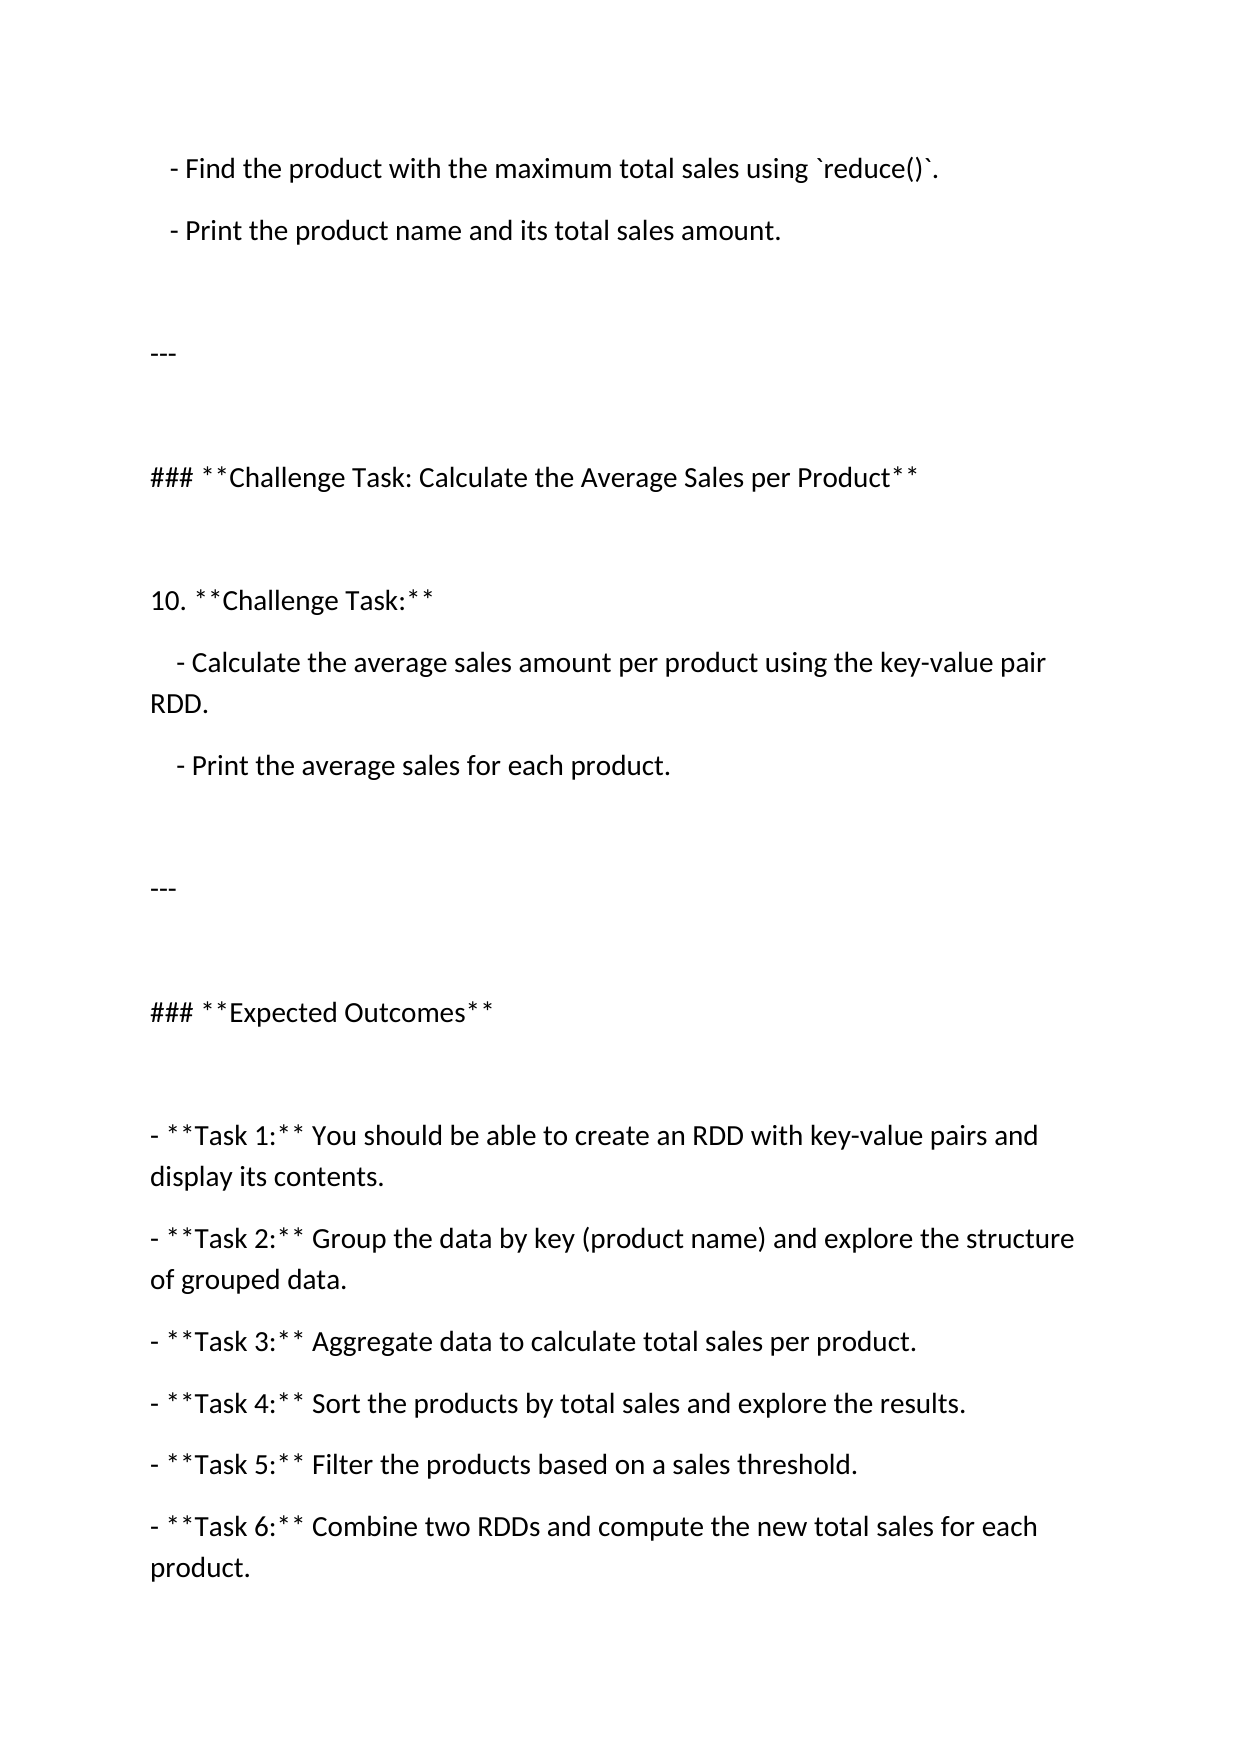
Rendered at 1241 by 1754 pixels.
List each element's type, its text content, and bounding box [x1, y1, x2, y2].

text ### **Expected Outcomes** [150, 994, 1090, 1029]
text 10. **Challenge Task:** [150, 582, 1090, 618]
text - **Task 3:** Aggregate data to calculate total sales per product. [150, 1323, 1090, 1358]
text - **Task 1:** You should be able to create an RDD with key-value pairs and display its contents. [150, 1117, 1090, 1194]
text - Find the product with the maximum total sales using `reduce()`. [150, 150, 1090, 186]
text - **Task 5:** Filter the products based on a sales threshold. [150, 1446, 1090, 1482]
text - **Task 4:** Sort the products by total sales and explore the results. [150, 1385, 1090, 1420]
text ### **Challenge Task: Calculate the Average Sales per Product** [150, 459, 1090, 494]
text - **Task 2:** Group the data by key (product name) and explore the structure of grouped data. [150, 1220, 1090, 1297]
text - **Task 6:** Combine two RDDs and compute the new total sales for each product. [150, 1508, 1090, 1585]
text - Calculate the average sales amount per product using the key-value pair RDD. [150, 644, 1090, 721]
text - Print the product name and its total sales amount. [150, 212, 1090, 247]
text --- [150, 335, 1090, 371]
text - Print the average sales for each product. [150, 747, 1090, 782]
text --- [150, 870, 1090, 906]
